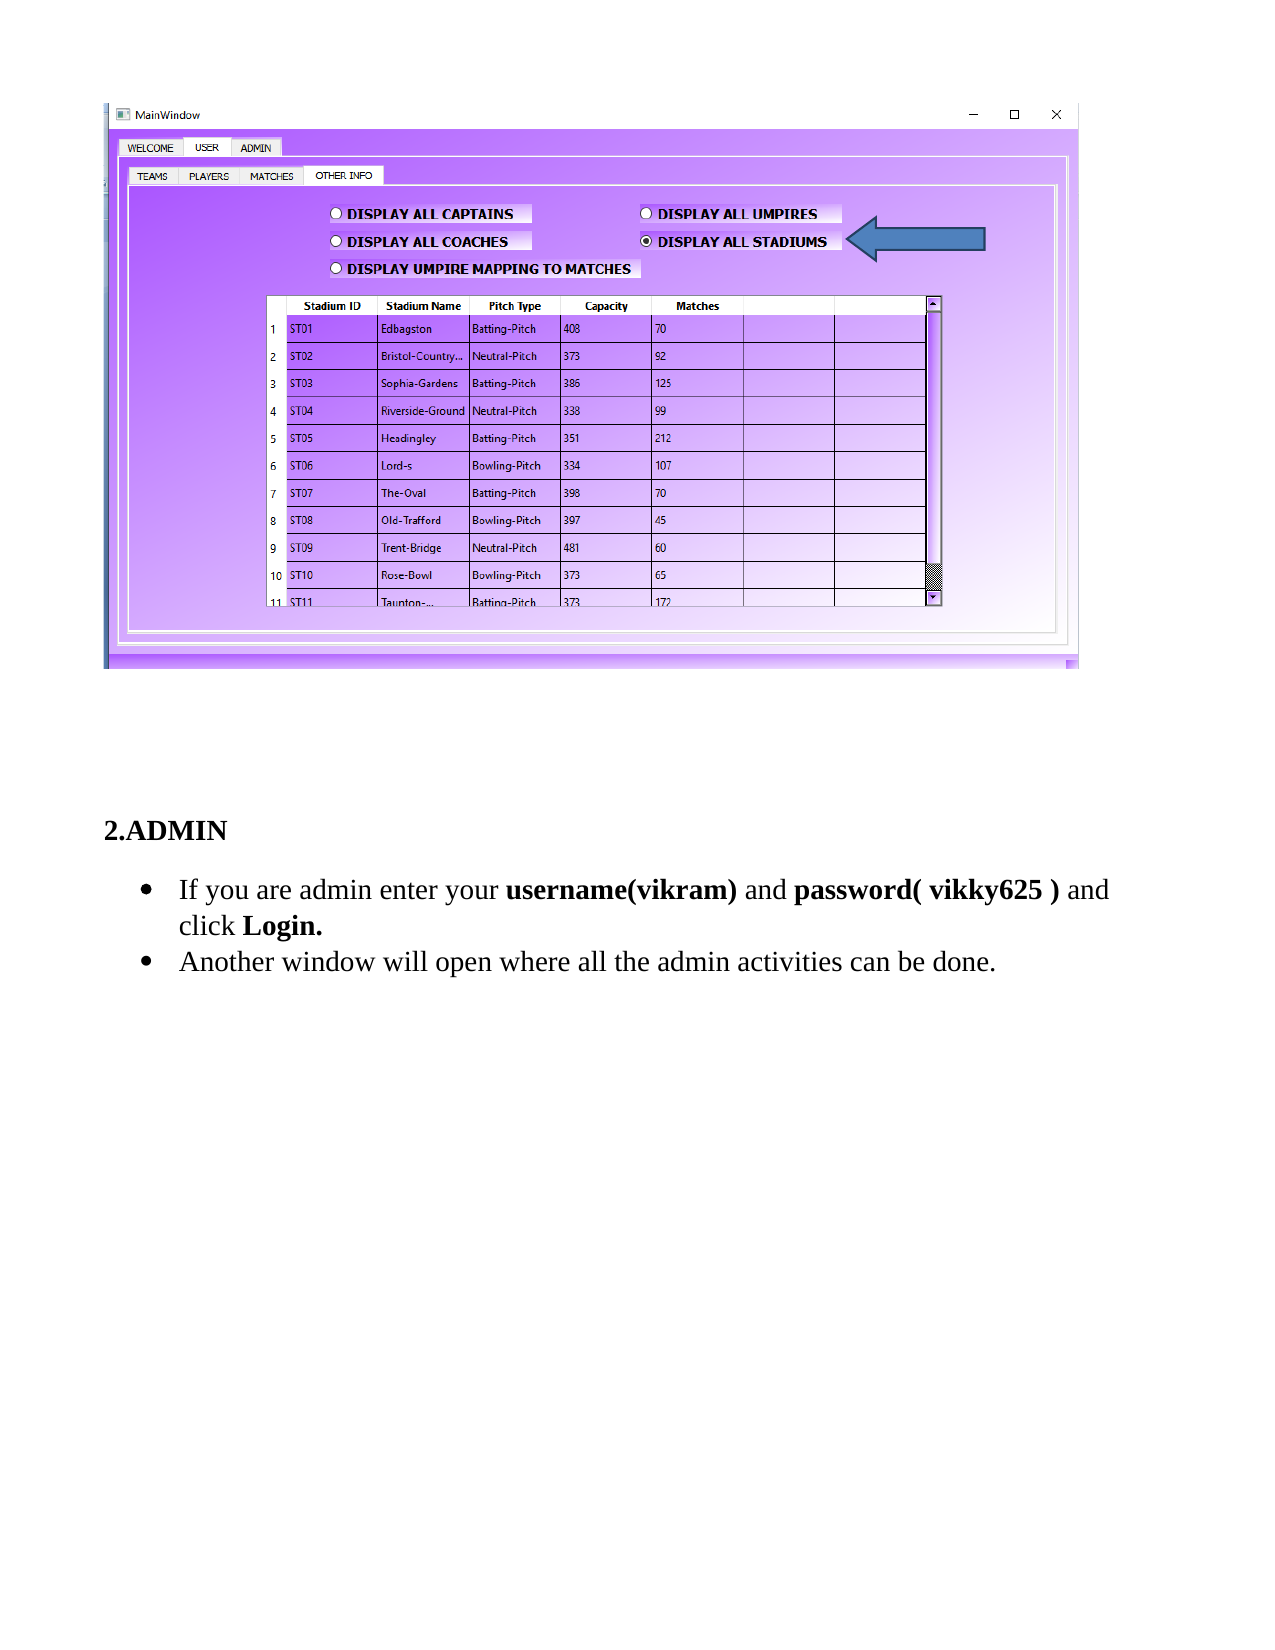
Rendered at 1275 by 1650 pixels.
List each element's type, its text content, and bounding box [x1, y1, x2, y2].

picture [103, 103, 1079, 669]
list If you are admin enter your username(vikram) and password( vikky625 ) and click Login. [141, 872, 1167, 942]
list Another window will open where all the admin activities can be done. [141, 944, 1167, 978]
text 2.ADMIN [103, 813, 1167, 846]
